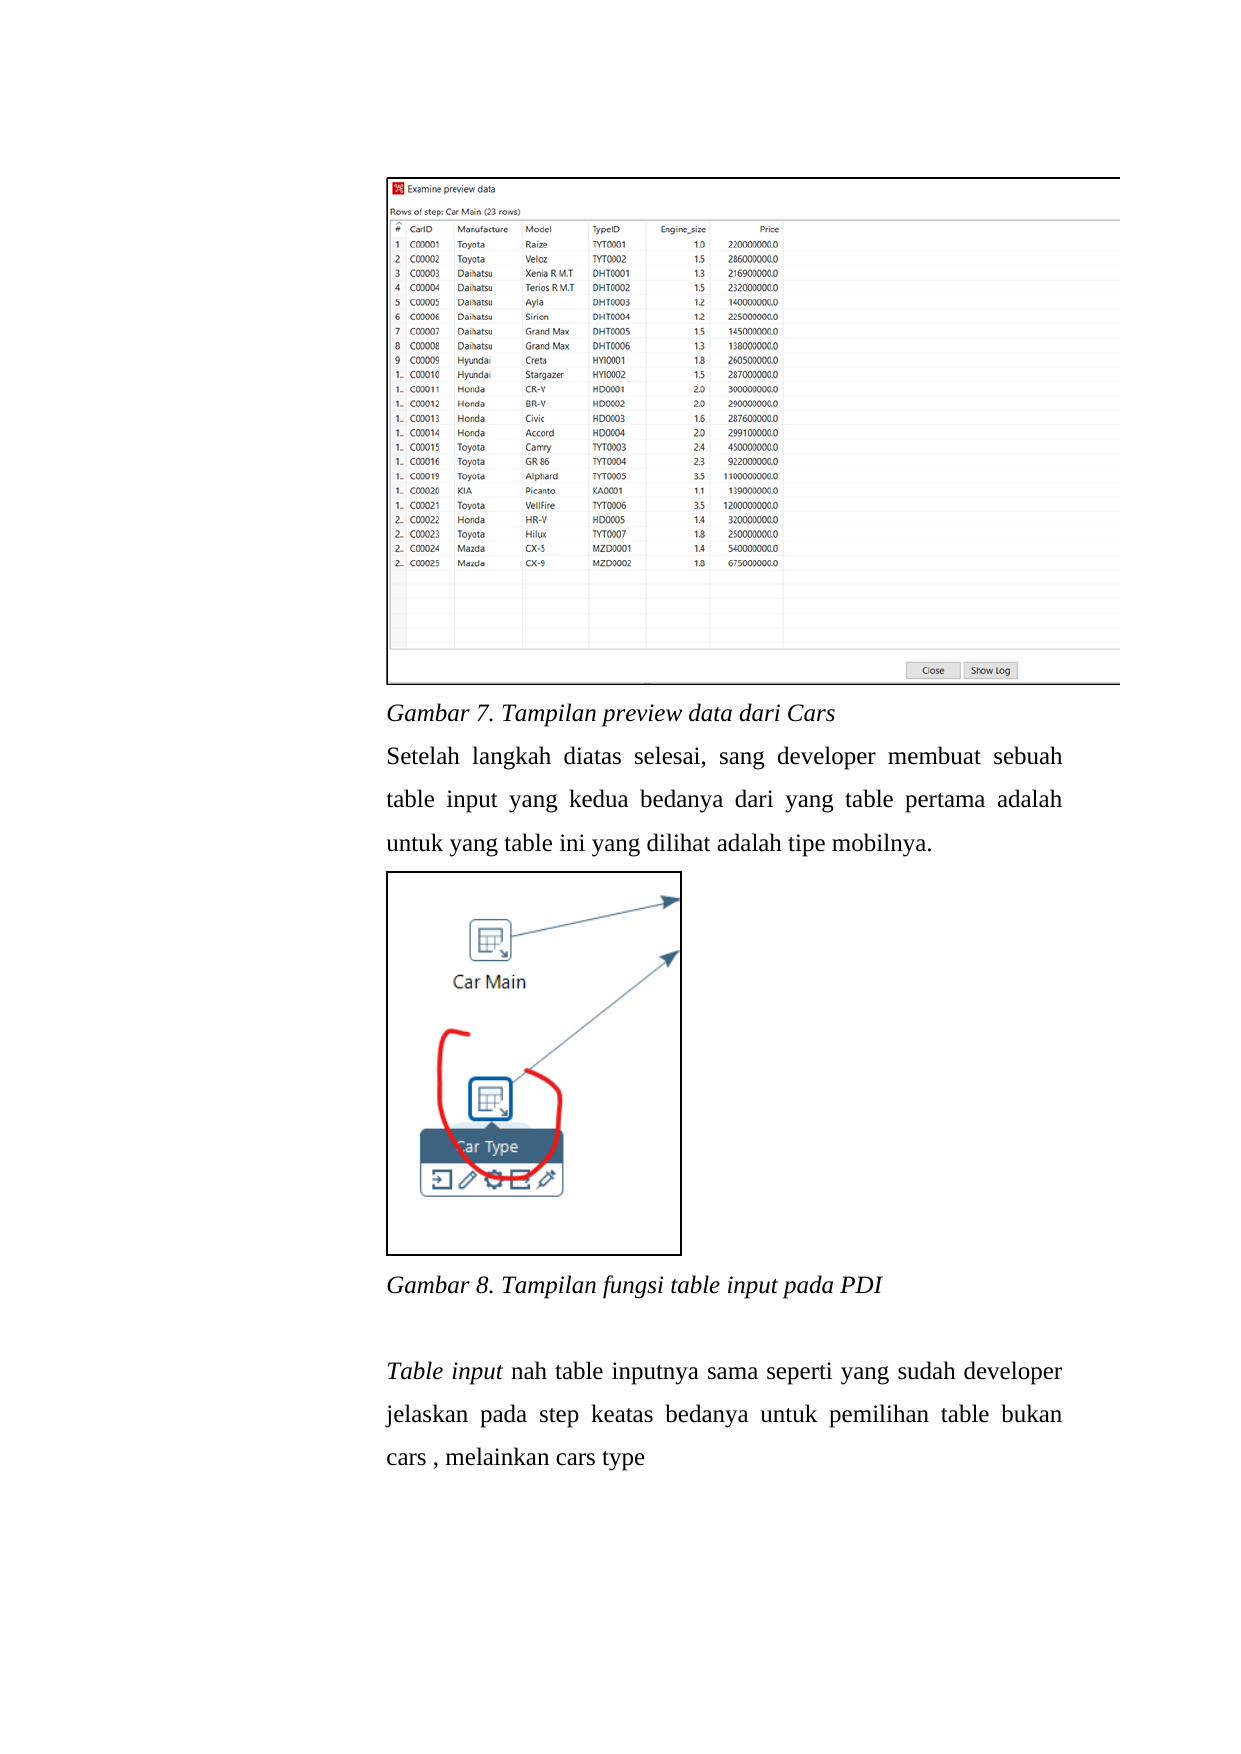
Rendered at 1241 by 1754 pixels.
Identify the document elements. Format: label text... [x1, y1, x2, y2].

list Setelah langkah diatas selesai, sang developer membuat sebuah table input yang kedua bedanya dari yang table pertama adalah untuk yang table ini yang dilihat adalah tipe mobilnya. [386, 741, 1063, 856]
list Gambar 7. Tampilan preview data dari Cars [386, 698, 1063, 727]
list Gambar 8. Tampilan fungsi table input pada PDI [386, 1270, 1063, 1298]
picture [386, 177, 1120, 685]
list Table input nah table inputnya sama seperti yang sudah developer jelaskan pada step keatas bedanya untuk pemilihan table bukan cars , melainkan cars type [386, 1356, 1063, 1471]
picture [388, 873, 680, 1254]
